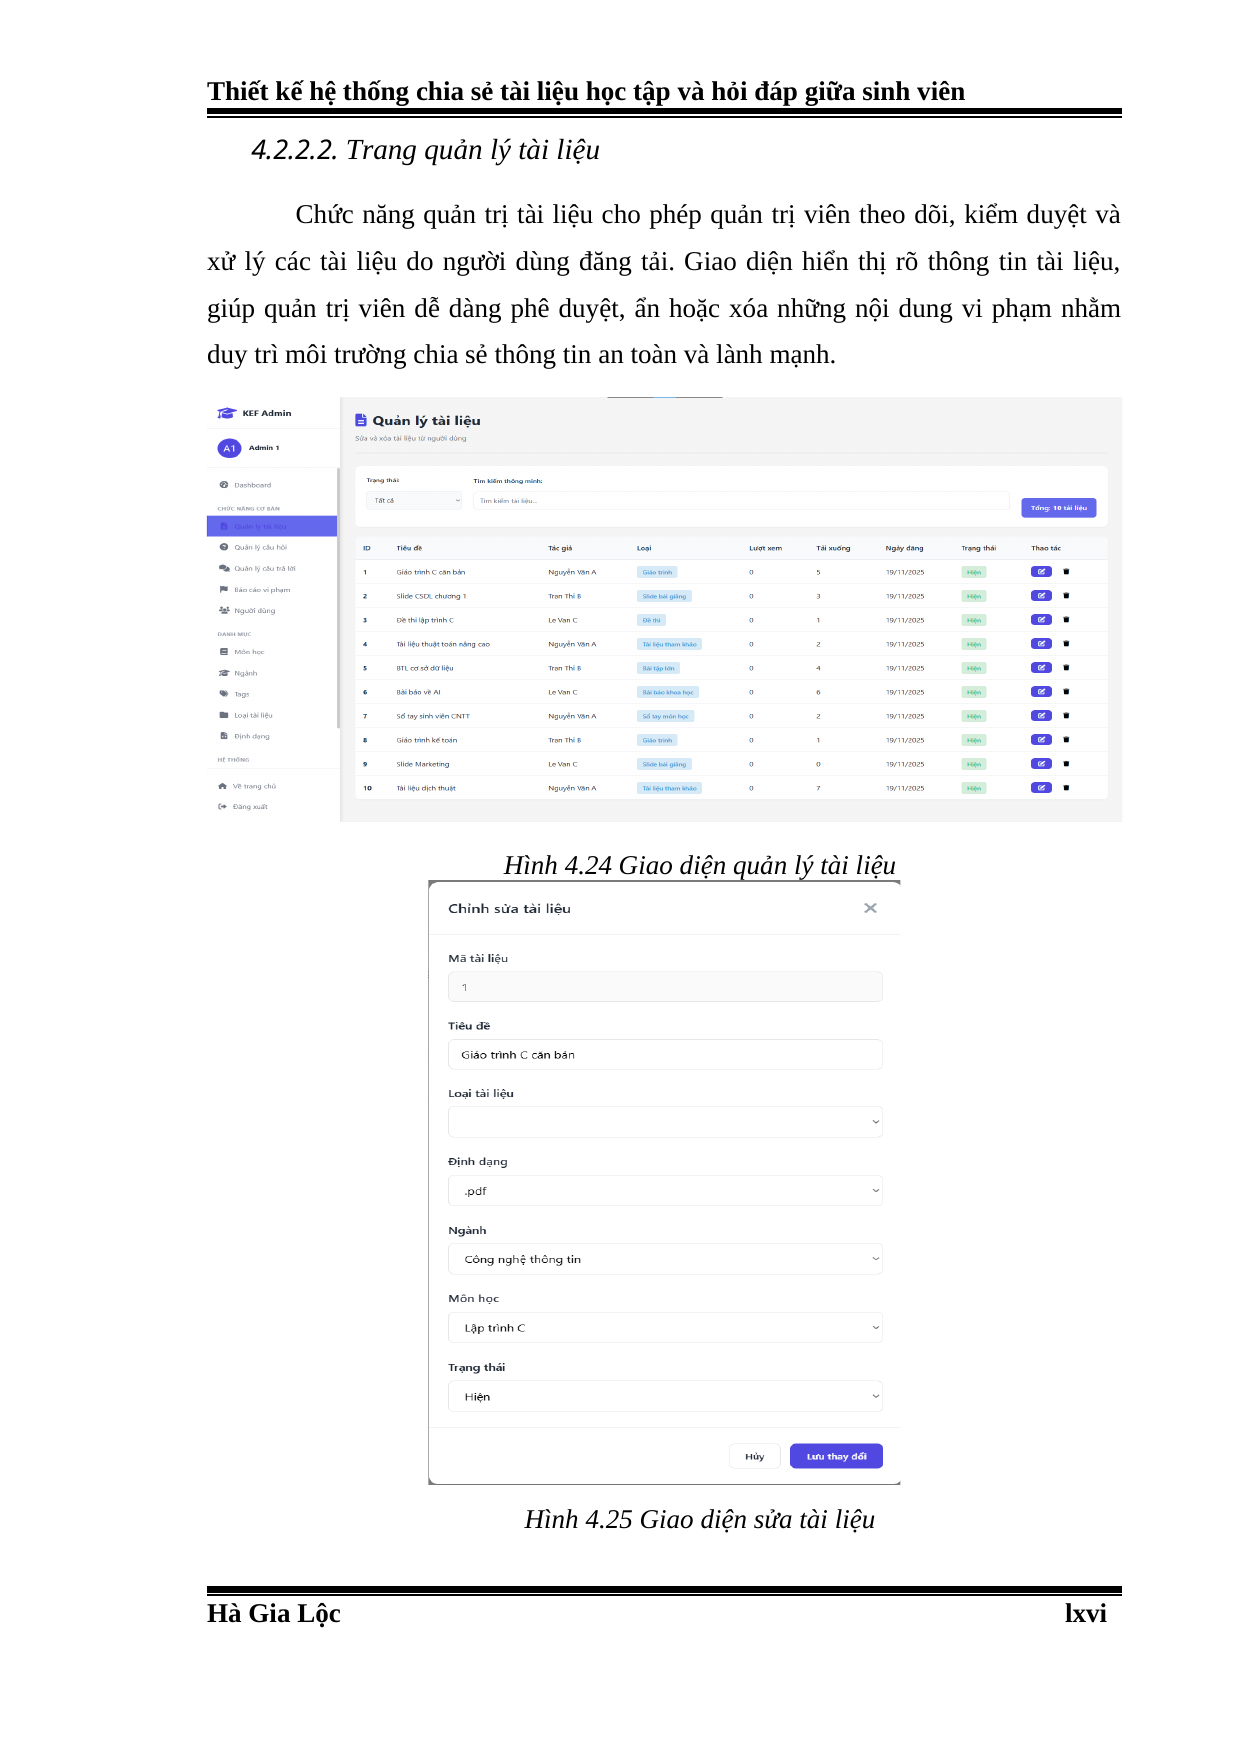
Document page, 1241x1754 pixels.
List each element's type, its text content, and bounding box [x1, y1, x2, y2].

picture [206, 397, 1123, 822]
picture [428, 880, 901, 1485]
subtitle Trang quản lý tài liệu [222, 131, 1122, 167]
text Chức năng quản trị tài liệu cho phép quản trị viên theo dõi, kiểm duyệt và xử lý các tài liệu do người dùng đăng tải. Giao diện hiển thị rõ thông tin tài liệu, giúp quản trị viên dễ dàng phê duyệt, ẩn hoặc xóa những nội dung vi phạm nhằm duy trì môi trường chia sẻ thông tin an toàn và lành mạnh. [207, 198, 1122, 369]
